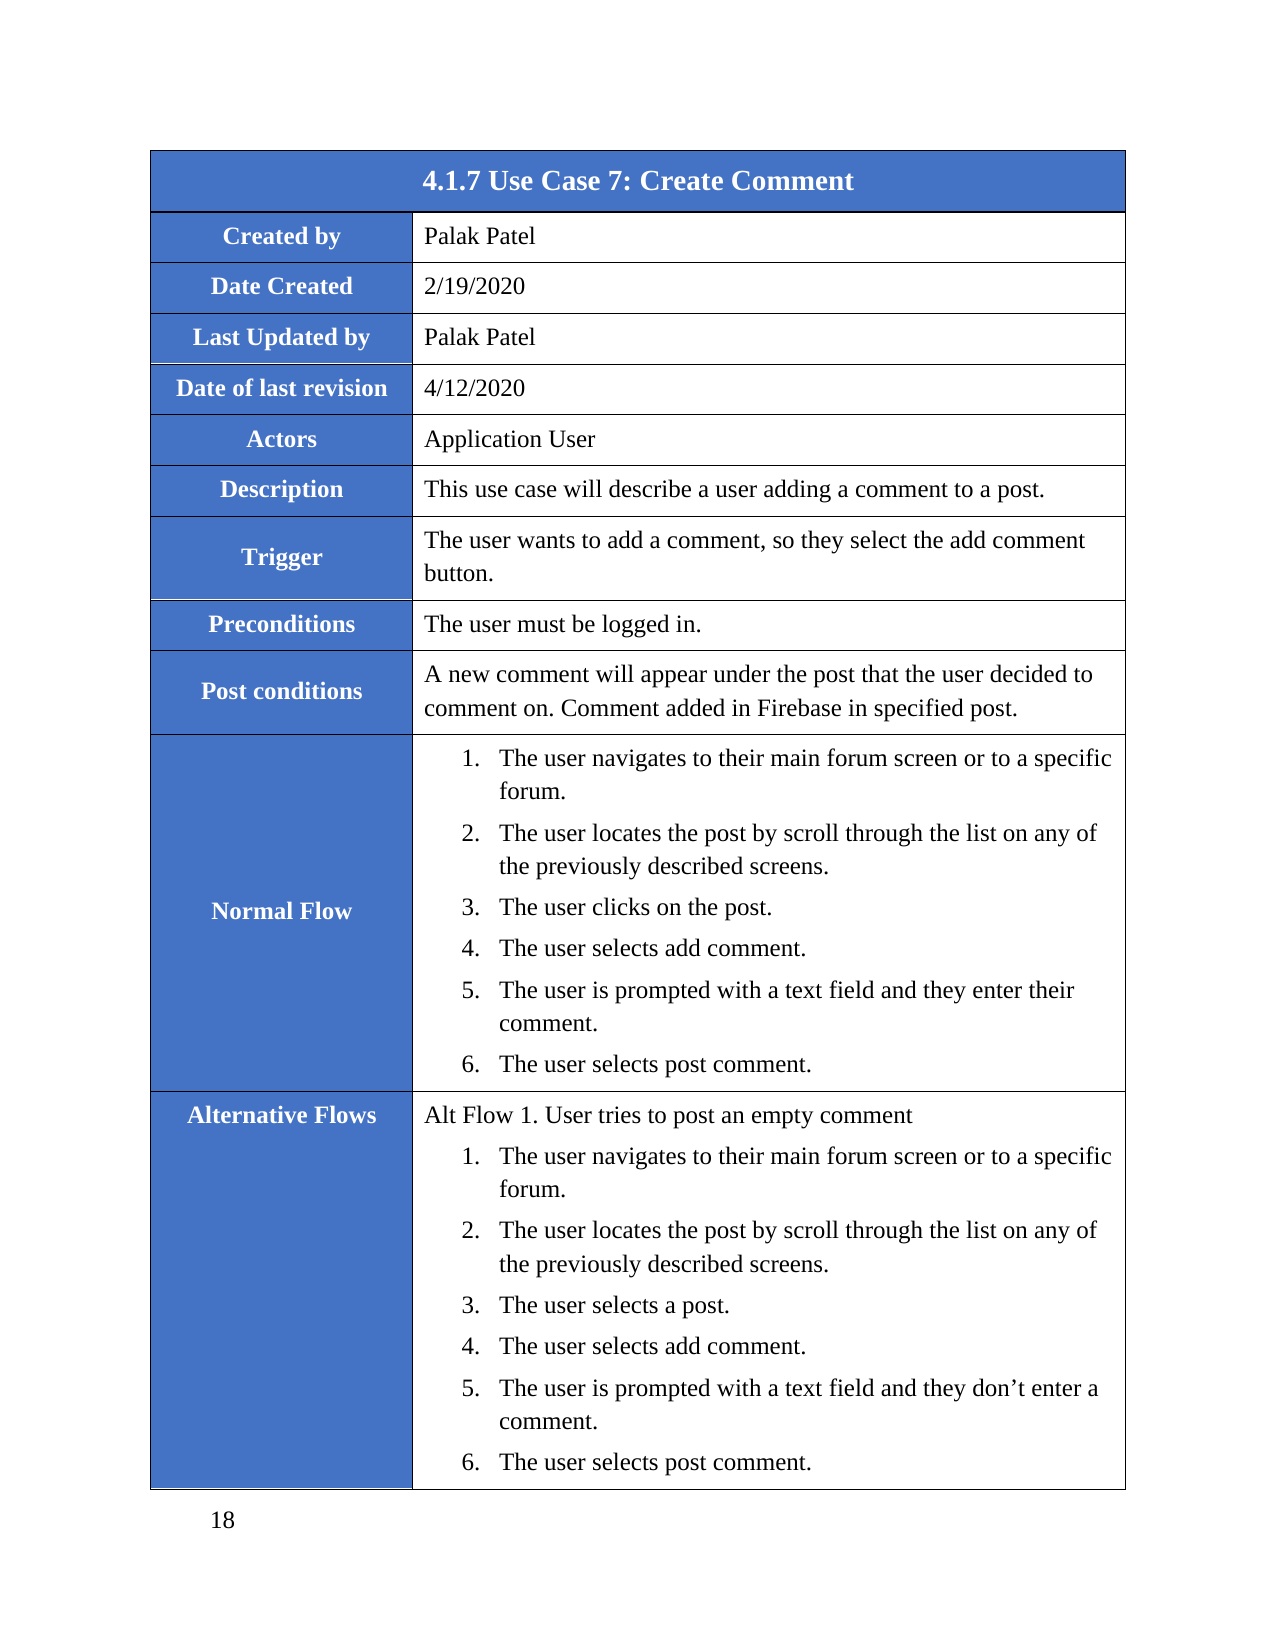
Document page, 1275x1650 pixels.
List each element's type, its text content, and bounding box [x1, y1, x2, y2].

table_cell 2/19/2020 [413, 263, 1125, 313]
table_cell Date of last revision [151, 365, 412, 414]
table_cell Preconditions [151, 601, 412, 650]
table_cell The user wants to add a comment, so they select the add comment button. [413, 517, 1125, 599]
table_cell Application User [413, 415, 1125, 465]
table_cell Date Created [151, 263, 412, 313]
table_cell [413, 1092, 1125, 1488]
table_cell Palak Patel [413, 314, 1125, 363]
table_cell 4/12/2020 [413, 365, 1125, 414]
table_cell Post conditions [151, 651, 412, 734]
table_cell Actors [151, 415, 412, 465]
table_cell Last Updated by [151, 314, 412, 363]
table_cell Created by [151, 213, 412, 262]
table_cell The user navigates to their main forum screen or to a specific forum. The user locates the post by scroll through the list on any of the previously described screens. The user clicks on the post. The user selects add comment. The user is prompted with a text field and they enter their comment. The user selects post comment. [413, 735, 1125, 1091]
table_cell Trigger [151, 517, 412, 599]
table_cell Palak Patel [413, 213, 1125, 262]
table_header 4.1.7 Use Case 7: Create Comment [151, 151, 1125, 211]
table_cell Normal Flow [151, 735, 412, 1091]
table_cell This use case will describe a user adding a comment to a post. [413, 466, 1125, 516]
table_cell A new comment will appear under the post that the user decided to comment on. Comment added in Firebase in specified post. [413, 651, 1125, 734]
table_cell Alternative Flows [151, 1092, 412, 1488]
table_cell Description [151, 466, 412, 516]
table_cell The user must be logged in. [413, 601, 1125, 650]
